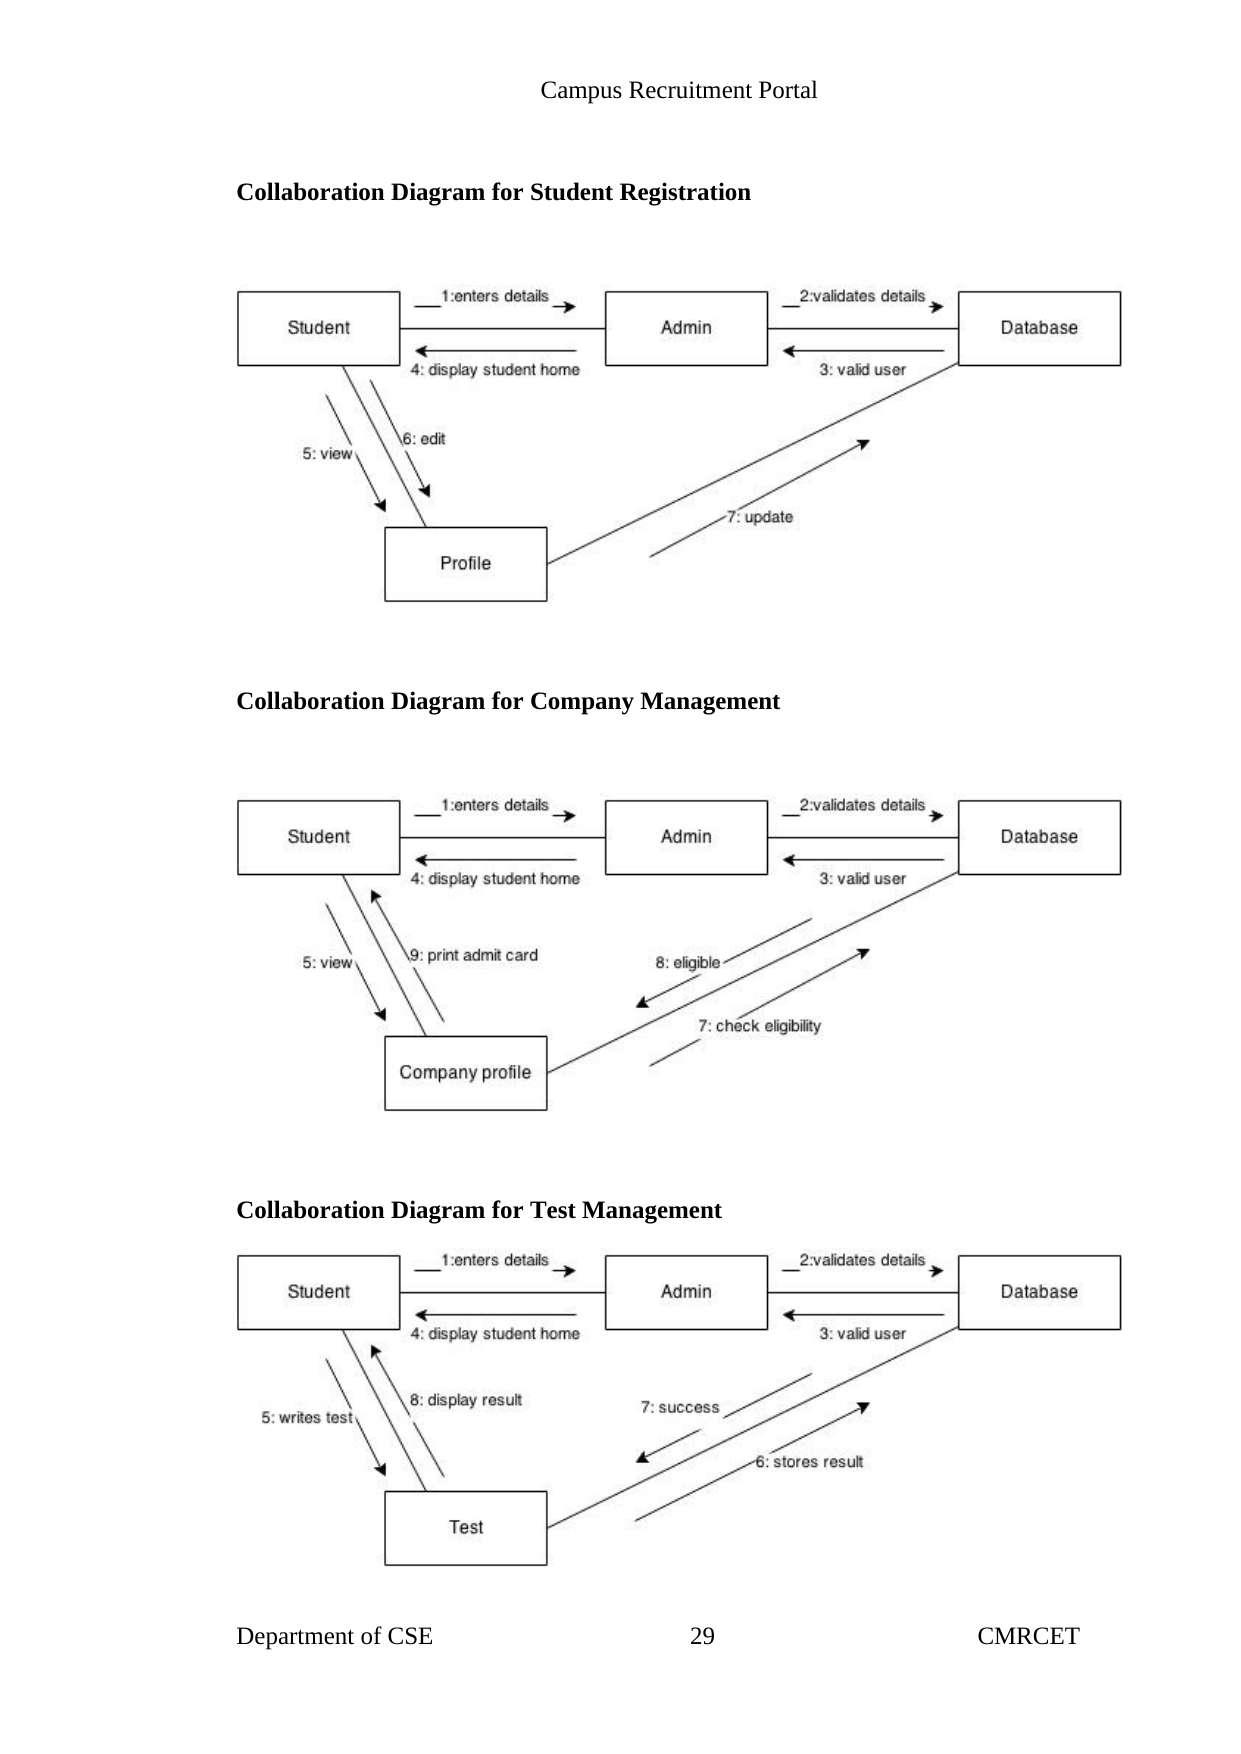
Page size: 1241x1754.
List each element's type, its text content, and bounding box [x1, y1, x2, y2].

picture [236, 284, 1123, 608]
text Collaboration Diagram for Student Registration [236, 177, 1122, 206]
picture [236, 793, 1123, 1117]
text Collaboration Diagram for Test Management [236, 1195, 1122, 1224]
text Collaboration Diagram for Company Management [236, 686, 1122, 715]
picture [236, 1248, 1123, 1572]
